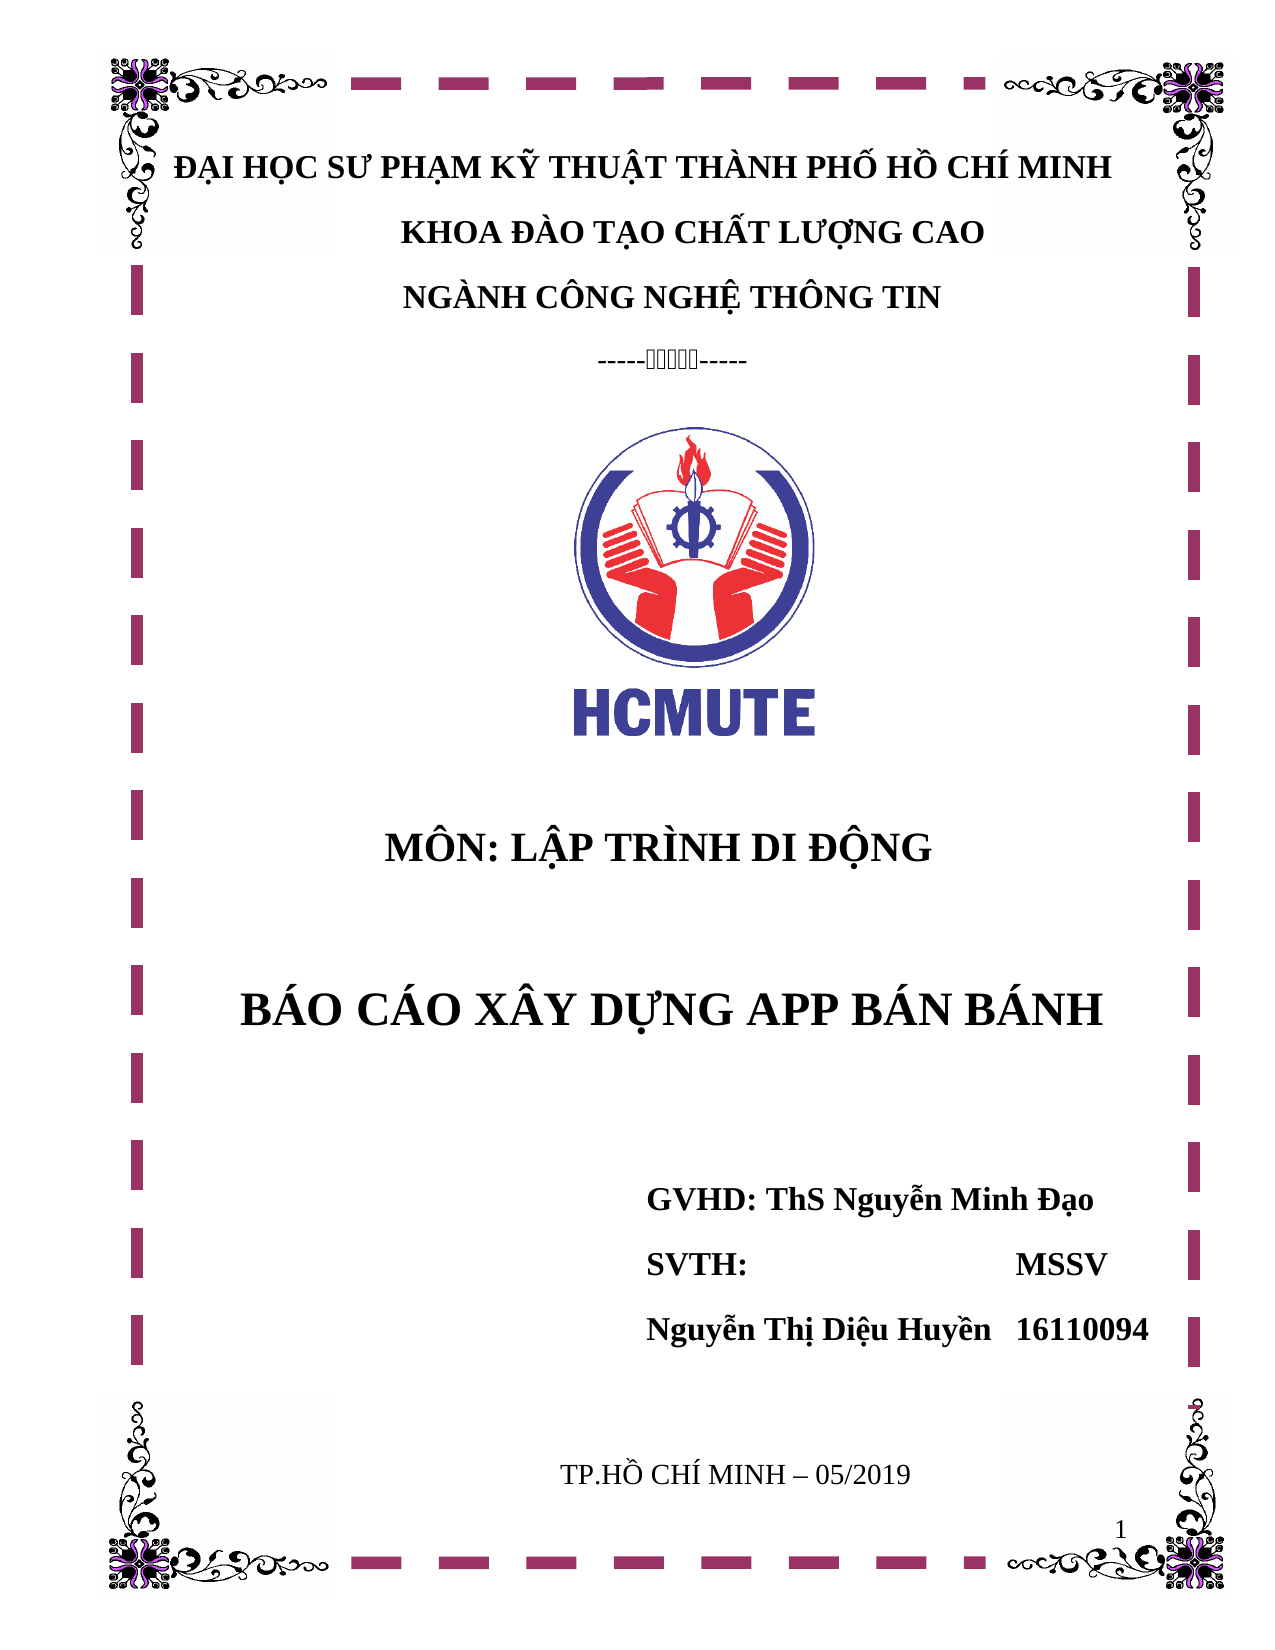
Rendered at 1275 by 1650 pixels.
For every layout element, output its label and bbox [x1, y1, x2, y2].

picture [999, 1393, 1233, 1598]
picture [574, 427, 815, 736]
picture [101, 49, 335, 254]
picture [98, 1394, 334, 1597]
picture [998, 54, 1234, 257]
